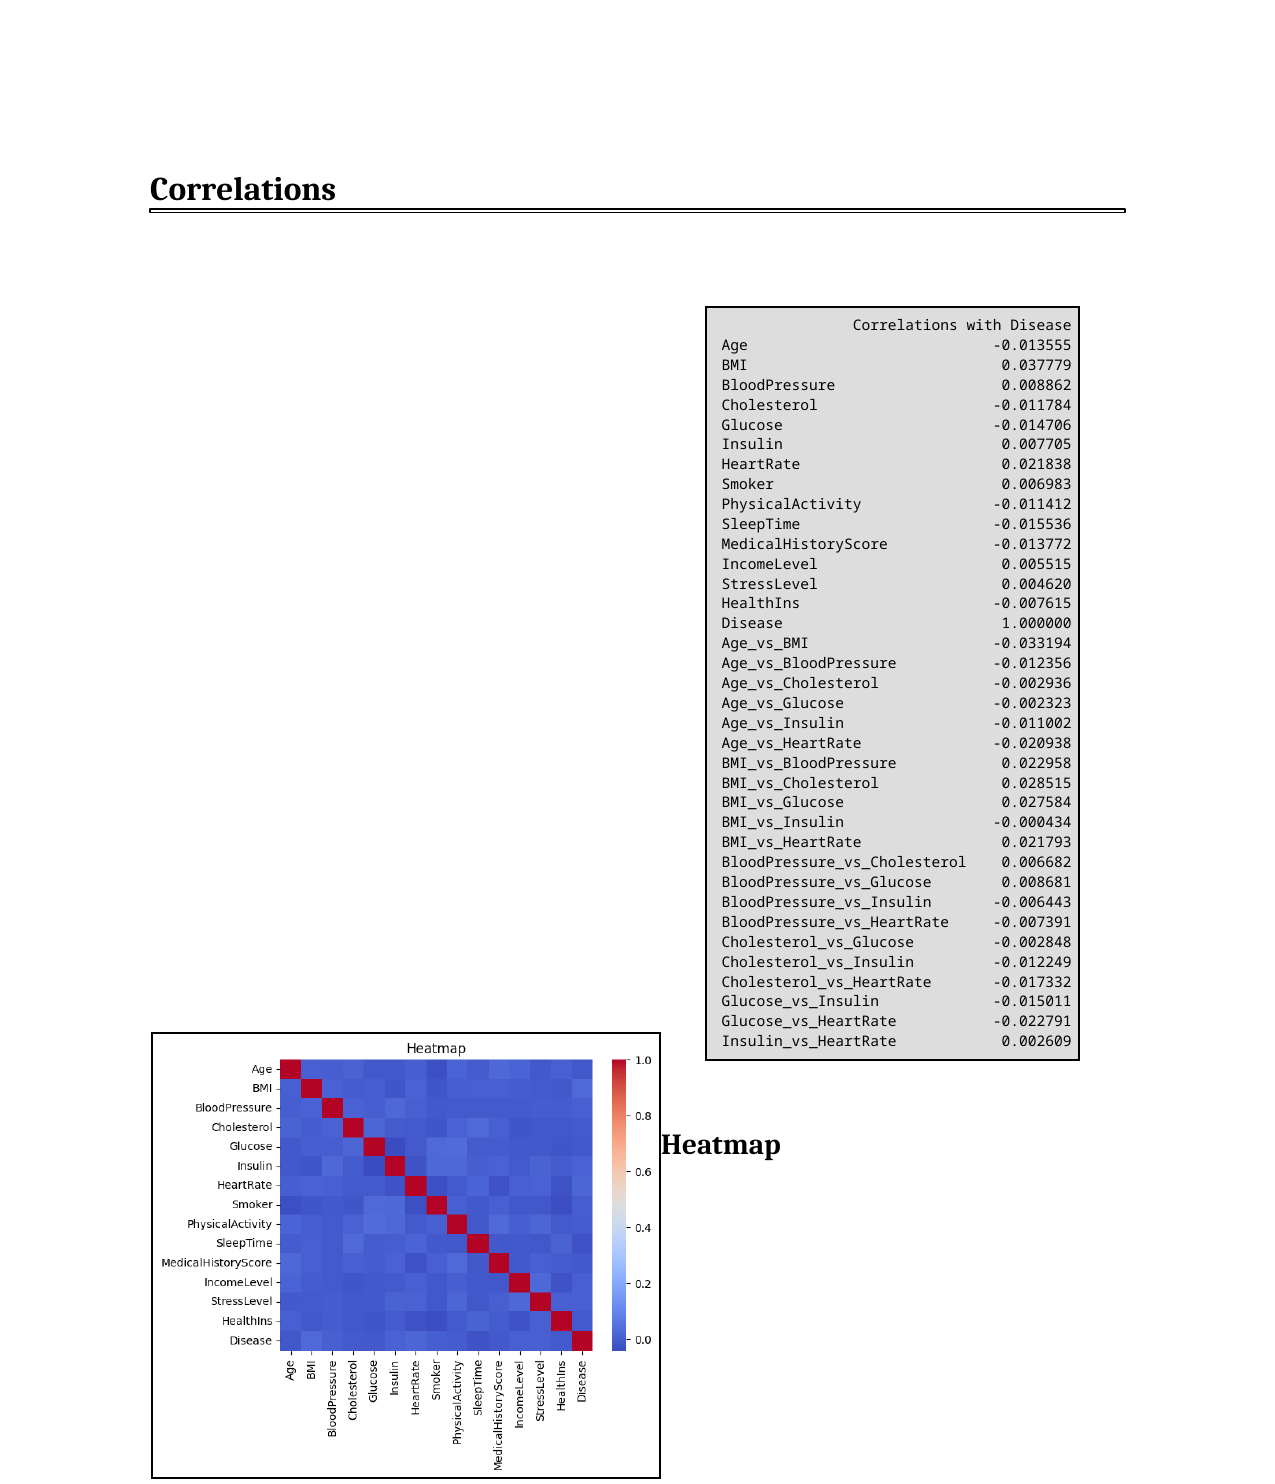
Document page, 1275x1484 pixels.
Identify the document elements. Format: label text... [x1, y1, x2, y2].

subtitle Heatmap [150, 259, 1125, 1162]
picture [153, 1034, 659, 1477]
subtitle Correlations [150, 171, 1125, 208]
